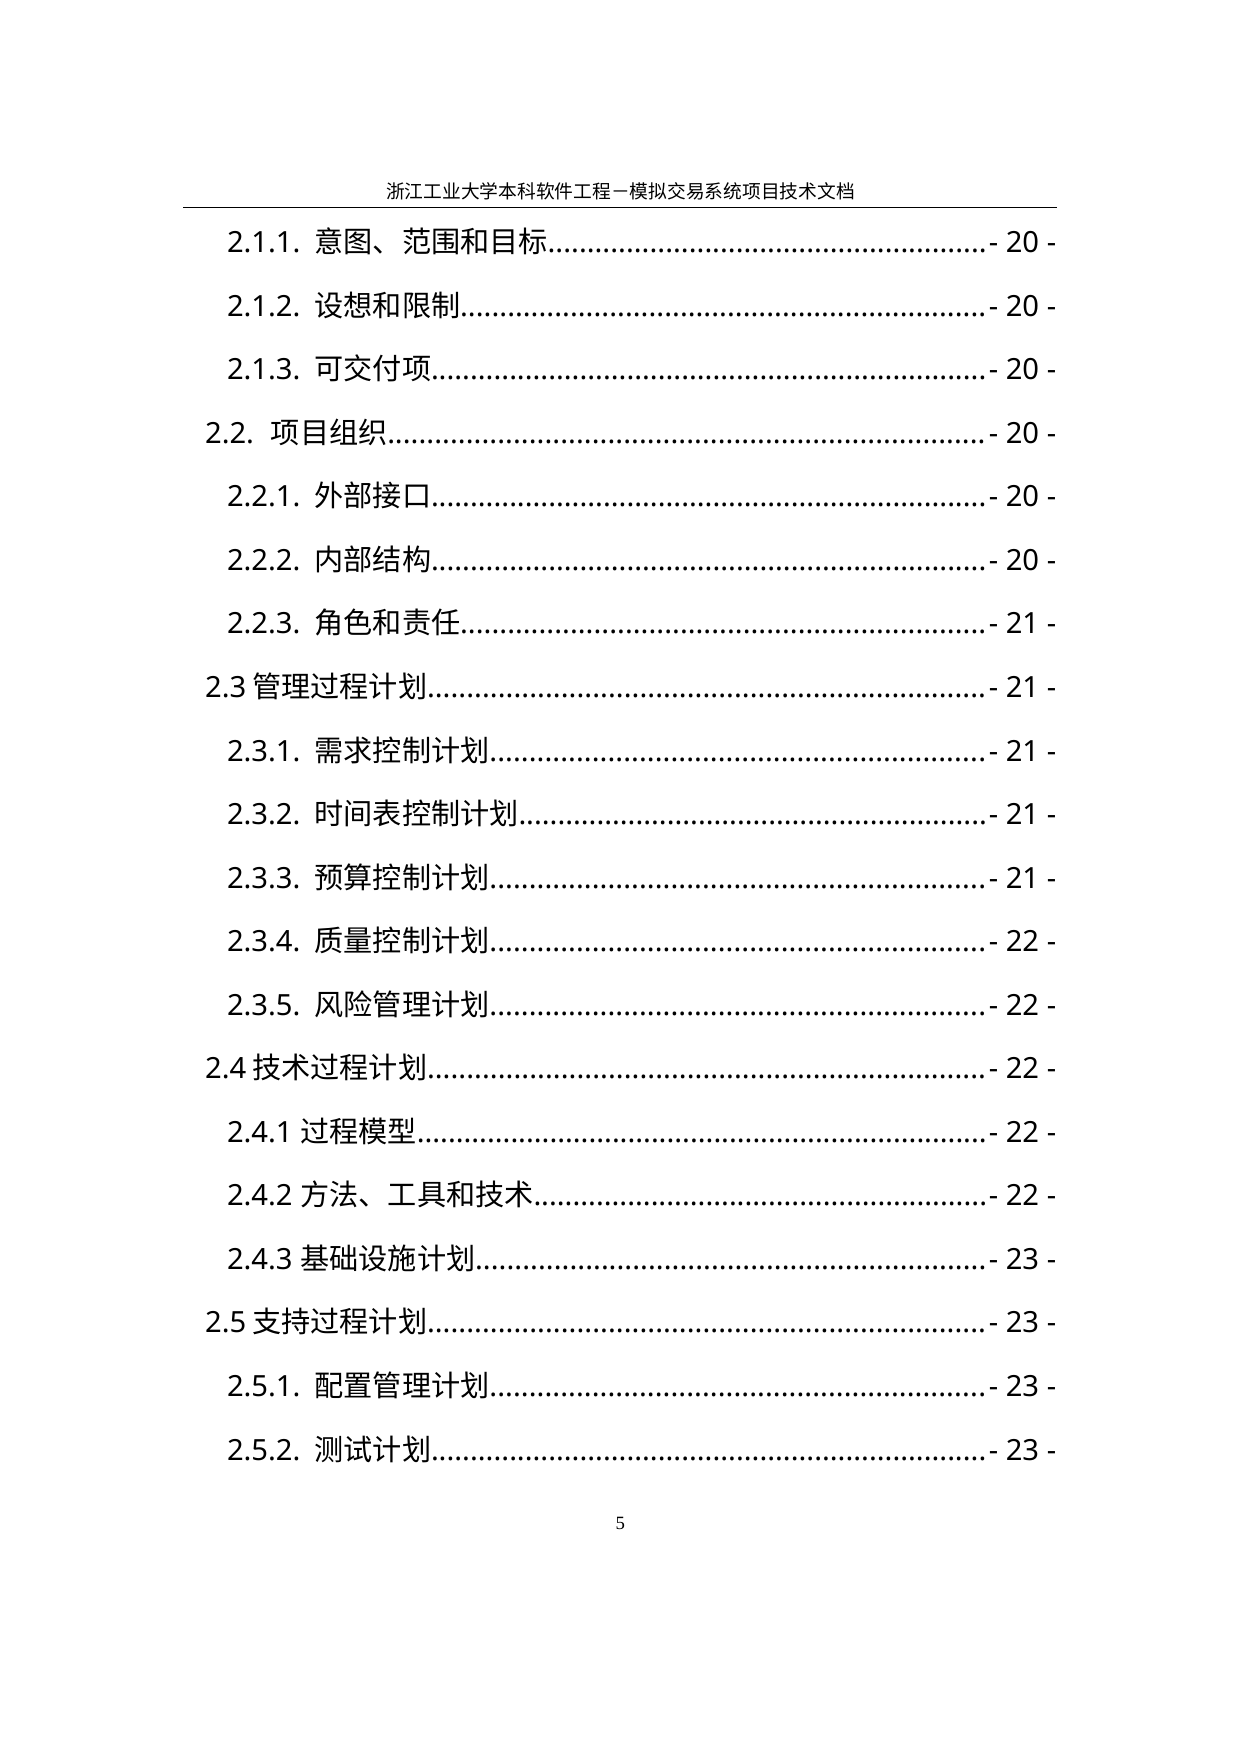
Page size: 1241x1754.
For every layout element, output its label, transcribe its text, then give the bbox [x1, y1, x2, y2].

text 2.3.1. 需求控制计划 - 21 - [227, 727, 1057, 769]
text 2.5.2. 测试计划 - 23 - [227, 1426, 1057, 1468]
text 2.4.2 方法、工具和技术 - 22 - [227, 1172, 1057, 1214]
text 2.2.1. 外部接口 - 20 - [227, 473, 1057, 515]
text 2.2.2. 内部结构 - 20 - [227, 536, 1057, 579]
text 2.3.4. 质量控制计划 - 22 - [227, 918, 1057, 960]
text 2.1.3. 可交付项 - 20 - [227, 346, 1057, 388]
text 2.1.2. 设想和限制 - 20 - [227, 282, 1057, 325]
text 2.5.1. 配置管理计划 - 23 - [227, 1362, 1057, 1405]
text 2.3管理过程计划 - 21 - [205, 663, 1057, 706]
text 2.3.2. 时间表控制计划 - 21 - [227, 791, 1057, 833]
text 2.5支持过程计划 - 23 - [205, 1299, 1057, 1341]
text 2.2.3. 角色和责任 - 21 - [227, 600, 1057, 642]
text 2.1.1. 意图、范围和目标 - 20 - [227, 219, 1057, 261]
text 2.4.3 基础设施计划 - 23 - [227, 1235, 1057, 1278]
text 2.4.1 过程模型 - 22 - [227, 1108, 1057, 1151]
text 2.3.5. 风险管理计划 - 22 - [227, 981, 1057, 1024]
text 2.4技术过程计划 - 22 - [205, 1045, 1057, 1087]
text 2.3.3. 预算控制计划 - 21 - [227, 854, 1057, 897]
text 2.2. 项目组织 - 20 - [205, 409, 1057, 452]
